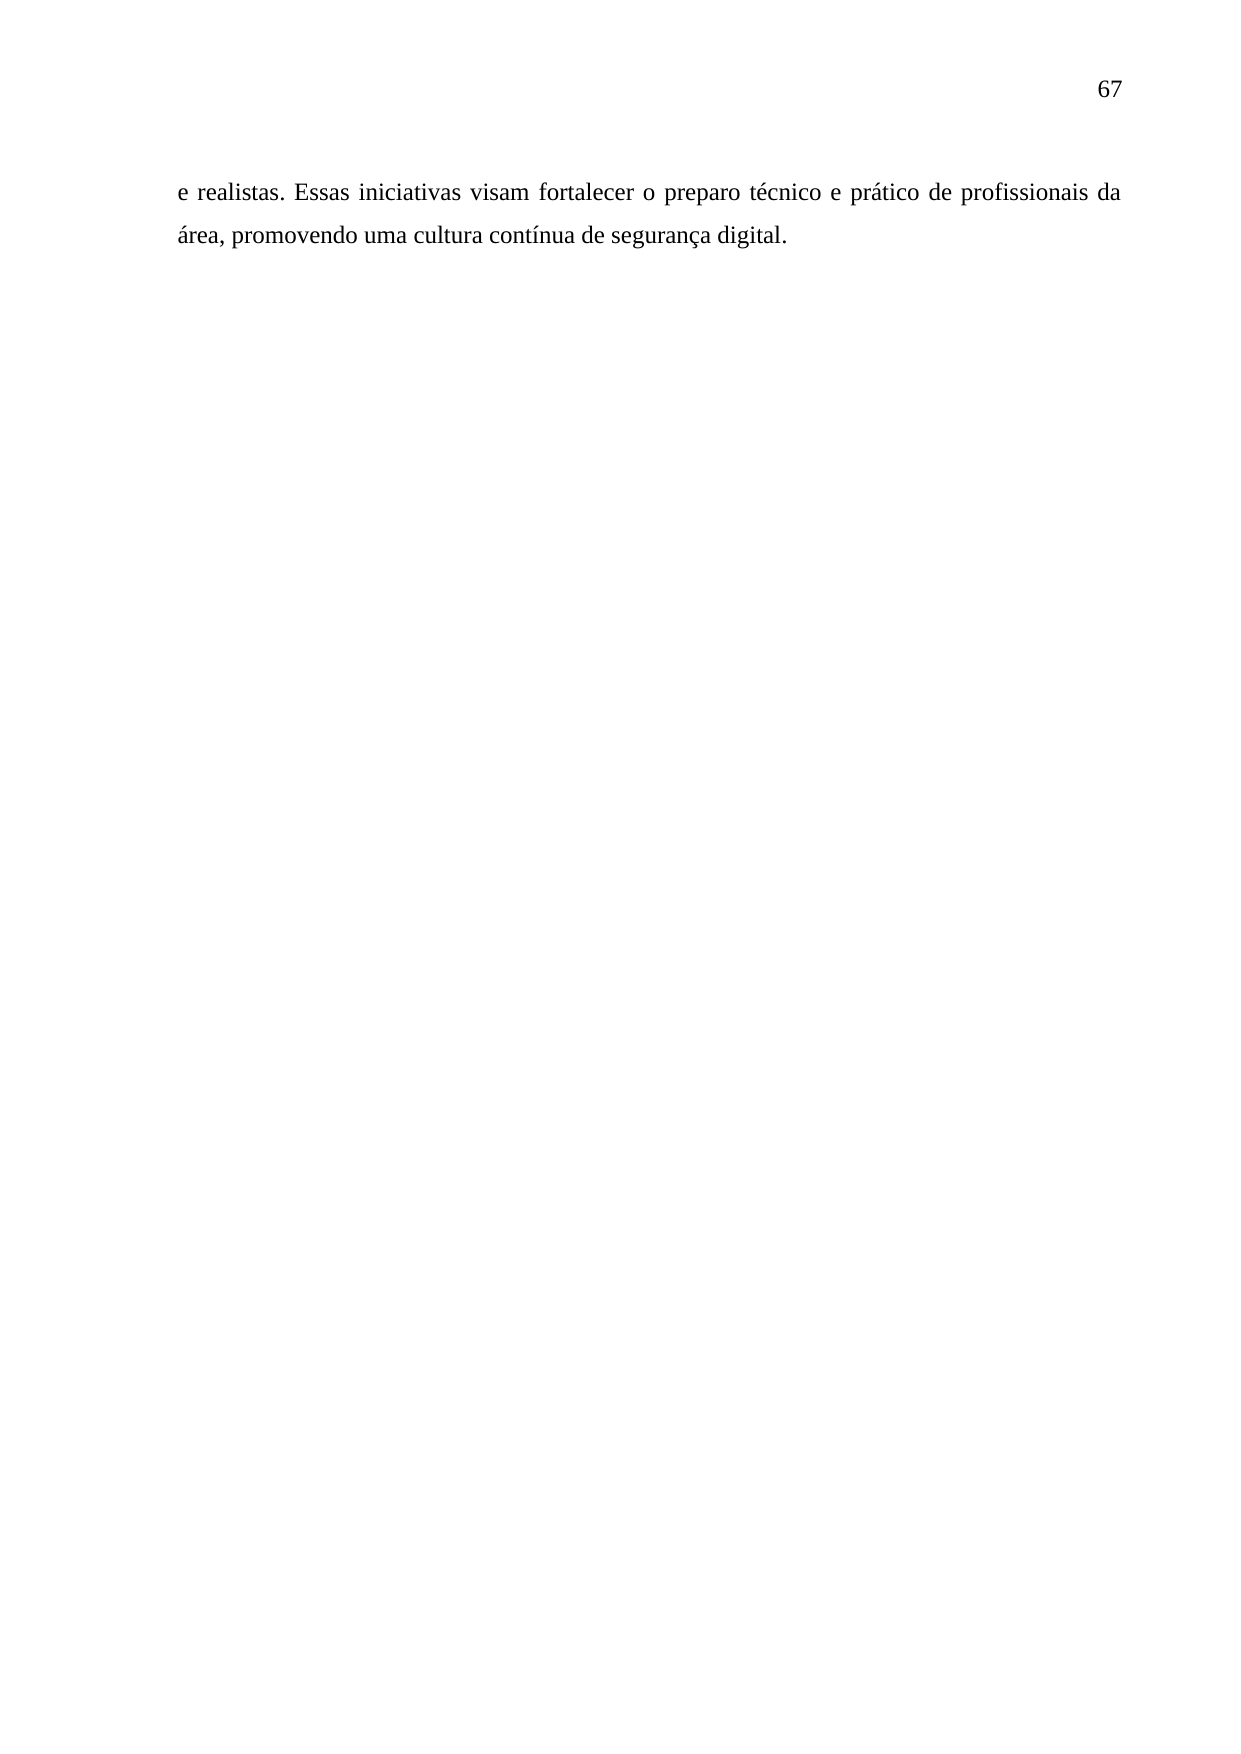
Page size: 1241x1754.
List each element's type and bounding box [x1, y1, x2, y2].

text [177, 177, 1122, 249]
